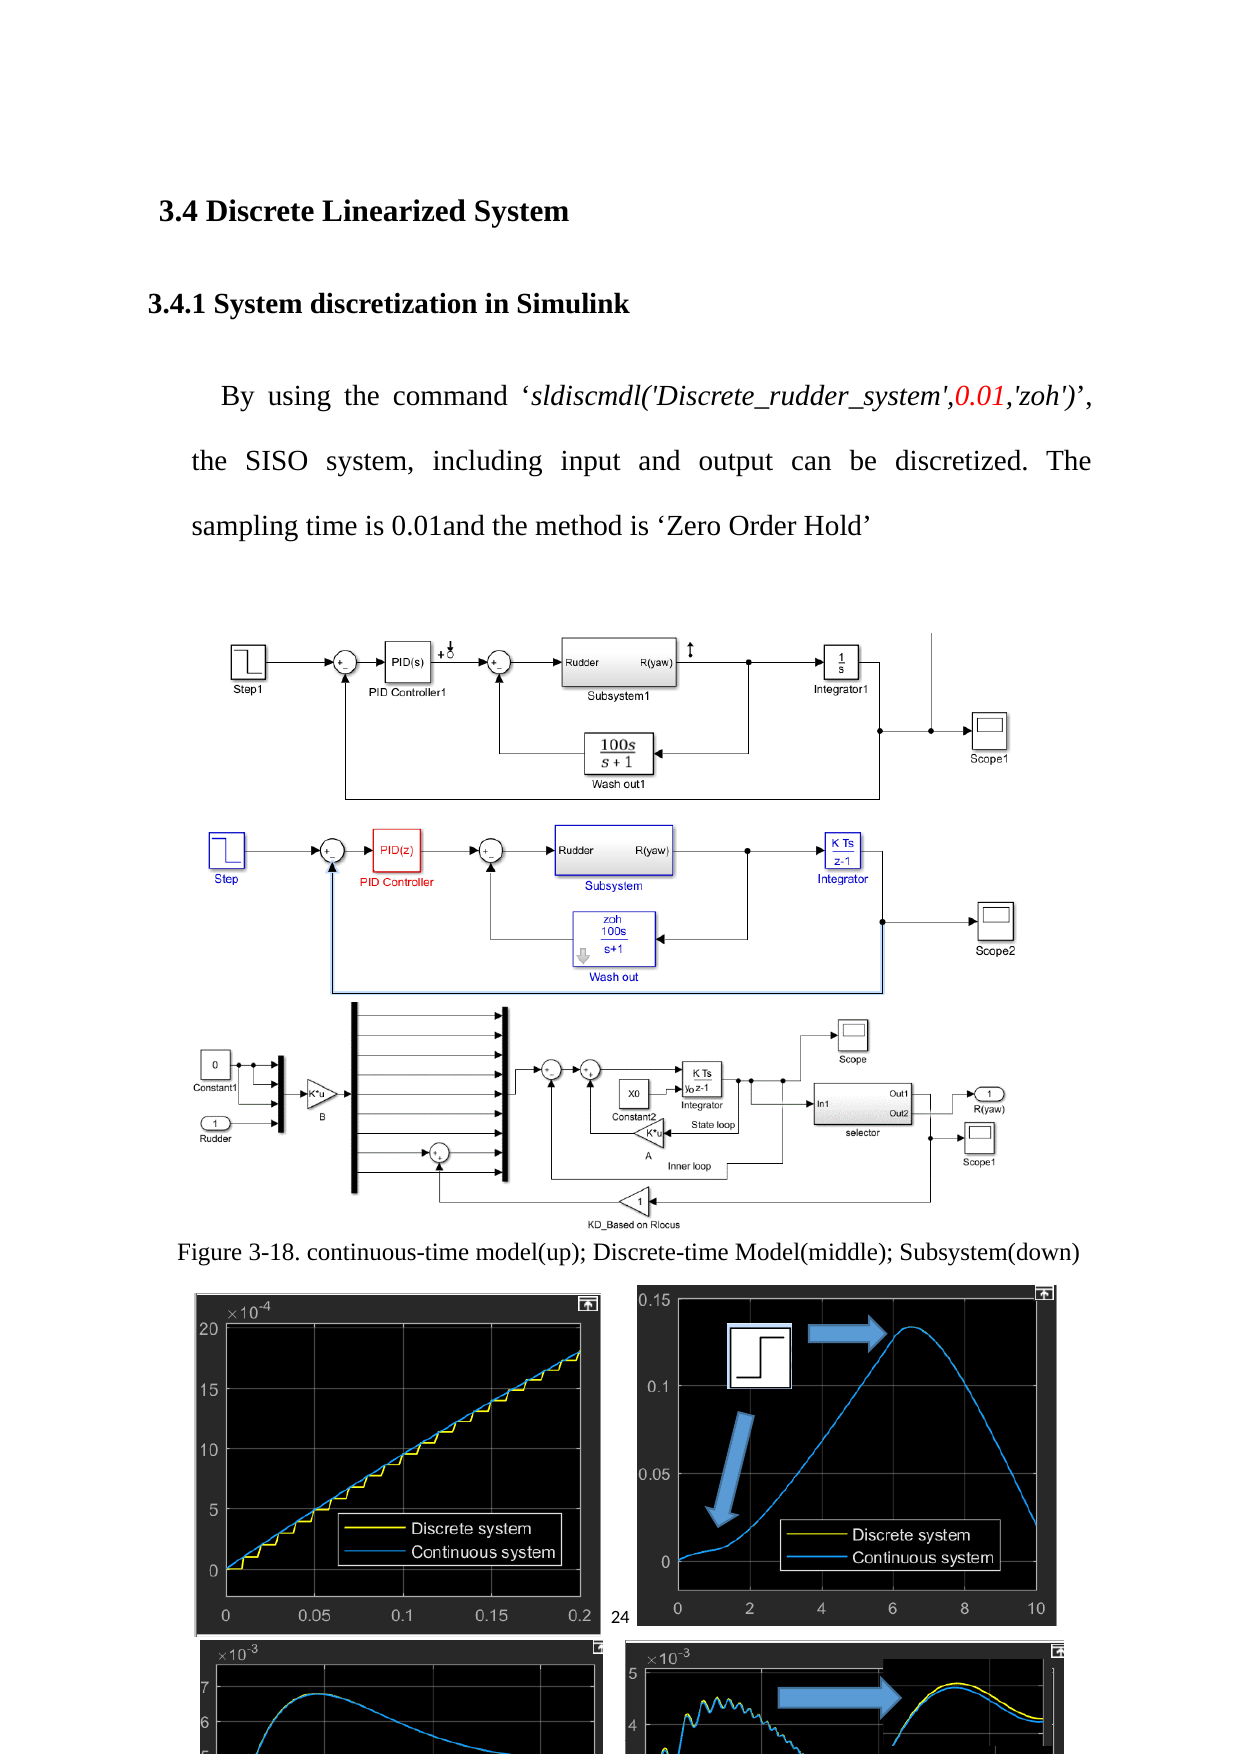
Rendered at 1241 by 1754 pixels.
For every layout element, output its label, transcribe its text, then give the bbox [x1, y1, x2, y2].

text 3.4 Discrete Linearized System [159, 178, 1082, 243]
picture [637, 1285, 1057, 1626]
picture [215, 633, 1015, 812]
picture [200, 1640, 603, 1754]
text By using the command ‘sldiscmdl('Discrete_rudder_system',0.01,'zoh')’, the SISO system, including input and output can be discretized. The sampling time is 0.01and the method is ‘Zero Order Hold’ [191, 362, 1092, 557]
text 3.4.1 System discretization in Simulink [148, 270, 1092, 335]
picture [194, 1293, 601, 1637]
picture [185, 819, 1020, 1235]
picture [625, 1640, 1064, 1754]
